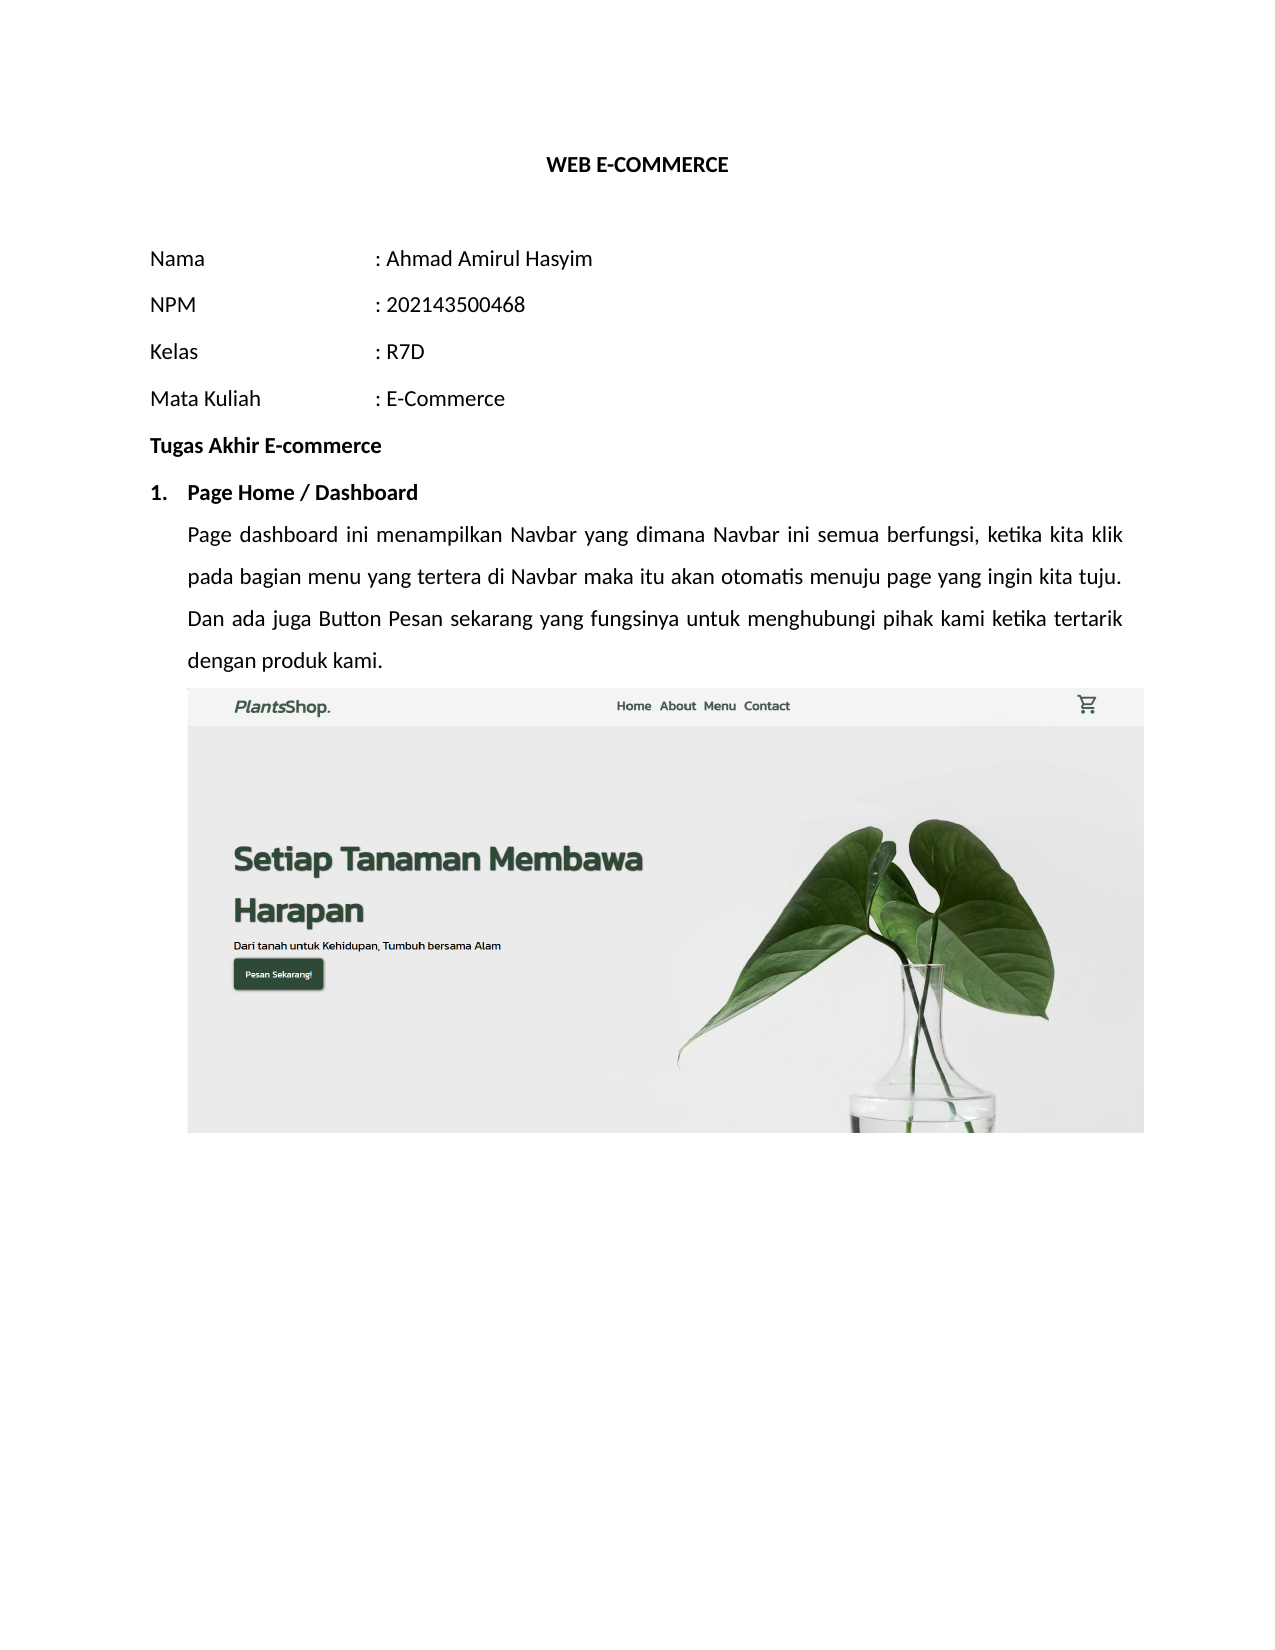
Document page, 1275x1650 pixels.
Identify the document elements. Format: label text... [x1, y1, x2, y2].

text WEB E-COMMERCE [150, 150, 1125, 178]
text Tugas Akhir E-commerce [150, 431, 1125, 459]
list Page Home / Dashboard [150, 478, 1125, 506]
text NPM : 202143500468 [150, 291, 1125, 319]
text Kelas : R7D [150, 337, 1125, 366]
picture [187, 688, 1144, 1133]
text Mata Kuliah : E-Commerce [150, 384, 1125, 412]
list Page dashboard ini menampilkan Navbar yang dimana Navbar ini semua berfungsi, ketika kita klik pada bagian menu yang tertera di Navbar maka itu akan otomatis menuju page yang ingin kita tuju. Dan ada juga Button Pesan sekarang yang fungsinya untuk menghubungi pihak kami ketika tertarik dengan produk kami. [187, 520, 1125, 674]
text Nama : Ahmad Amirul Hasyim [150, 244, 1125, 272]
